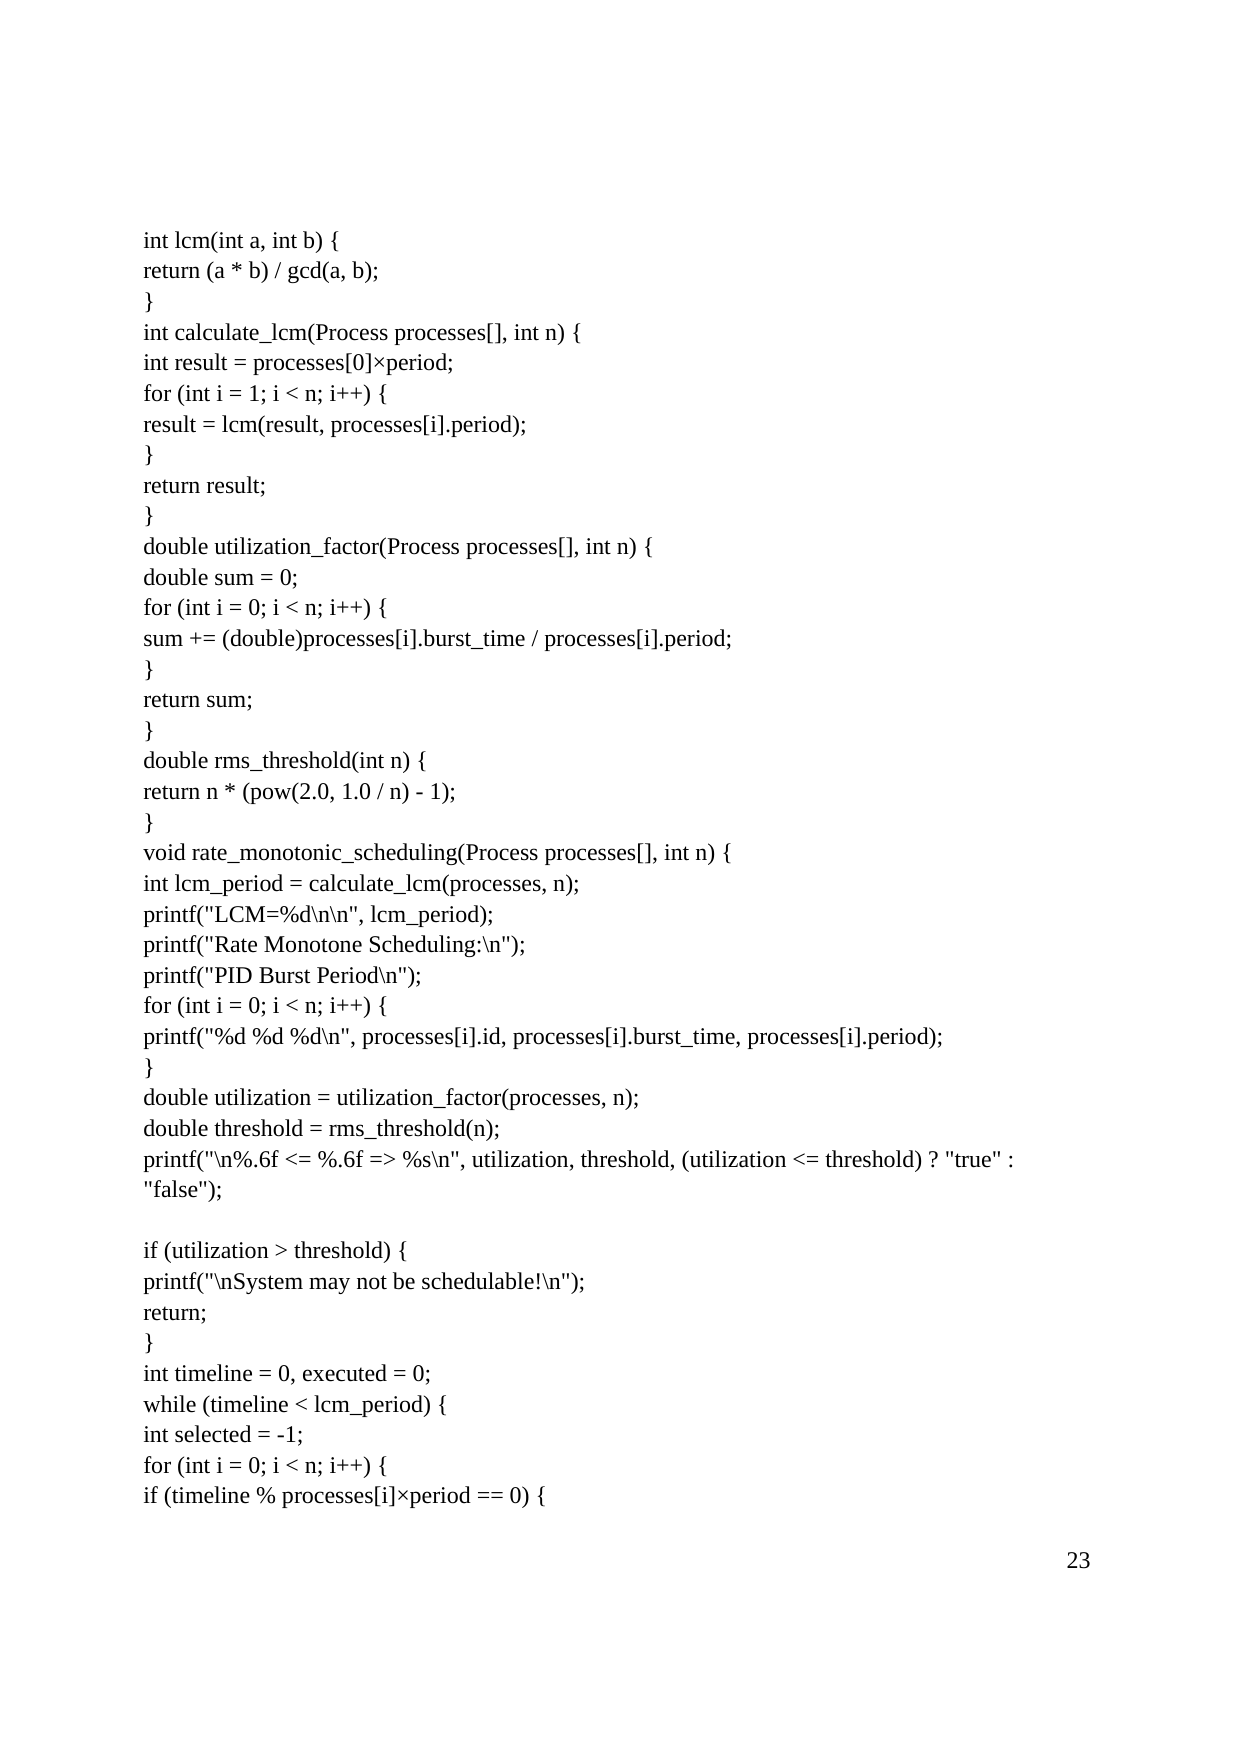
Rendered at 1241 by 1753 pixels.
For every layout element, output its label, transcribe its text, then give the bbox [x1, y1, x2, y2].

text while (timeline < lcm_period) { [143, 1390, 1111, 1417]
text } [143, 1053, 1111, 1080]
text int calculate_lcm(Process processes[], int n) { [143, 318, 1111, 345]
text double utilization = utilization_factor(processes, n); [143, 1083, 1111, 1111]
text } [143, 287, 1111, 315]
text "false"); [143, 1175, 1111, 1203]
text for (int i = 0; i < n; i++) { [143, 992, 1111, 1019]
text printf("Rate Monotone Scheduling:\n"); [143, 930, 1111, 958]
text return n * (pow(2.0, 1.0 / n) - 1); [143, 777, 1111, 805]
text sum += (double)processes[i].burst_time / processes[i].period; [143, 624, 1111, 652]
text int timeline = 0, executed = 0; [143, 1359, 1111, 1387]
text } [143, 808, 1111, 835]
text result = lcm(result, processes[i].period); [143, 410, 1111, 437]
text } [143, 1328, 1111, 1356]
text } [143, 655, 1111, 682]
text for (int i = 1; i < n; i++) { [143, 379, 1111, 407]
text double rms_threshold(int n) { [143, 747, 1111, 774]
text printf("%d %d %d\n", processes[i].id, processes[i].burst_time, processes[i].period); [143, 1022, 1111, 1050]
text } [143, 502, 1111, 529]
text return result; [143, 471, 1111, 498]
text printf("\n%.6f <= %.6f => %s\n", utilization, threshold, (utilization <= threshold) ? "true" : [143, 1145, 1111, 1172]
text void rate_monotonic_scheduling(Process processes[], int n) { [143, 838, 1111, 866]
text printf("\nSystem may not be schedulable!\n"); [143, 1267, 1111, 1295]
text for (int i = 0; i < n; i++) { [143, 593, 1111, 621]
text } [143, 716, 1111, 743]
text if (utilization > threshold) { [143, 1237, 1111, 1264]
text return (a * b) / gcd(a, b); [143, 257, 1111, 284]
text printf("PID Burst Period\n"); [143, 961, 1111, 988]
text int result = processes[0]×period; [143, 348, 1111, 376]
text int lcm(int a, int b) { [143, 226, 1111, 253]
text return sum; [143, 685, 1111, 713]
text int selected = -1; [143, 1420, 1111, 1448]
text double utilization_factor(Process processes[], int n) { [143, 532, 1111, 560]
text if (timeline % processes[i]×period == 0) { [143, 1482, 1111, 1509]
text double sum = 0; [143, 563, 1111, 590]
text printf("LCM=%d\n\n", lcm_period); [143, 900, 1111, 927]
text for (int i = 0; i < n; i++) { [143, 1451, 1111, 1478]
text } [143, 440, 1111, 468]
text return; [143, 1298, 1111, 1325]
text int lcm_period = calculate_lcm(processes, n); [143, 869, 1111, 897]
text double threshold = rms_threshold(n); [143, 1114, 1111, 1142]
